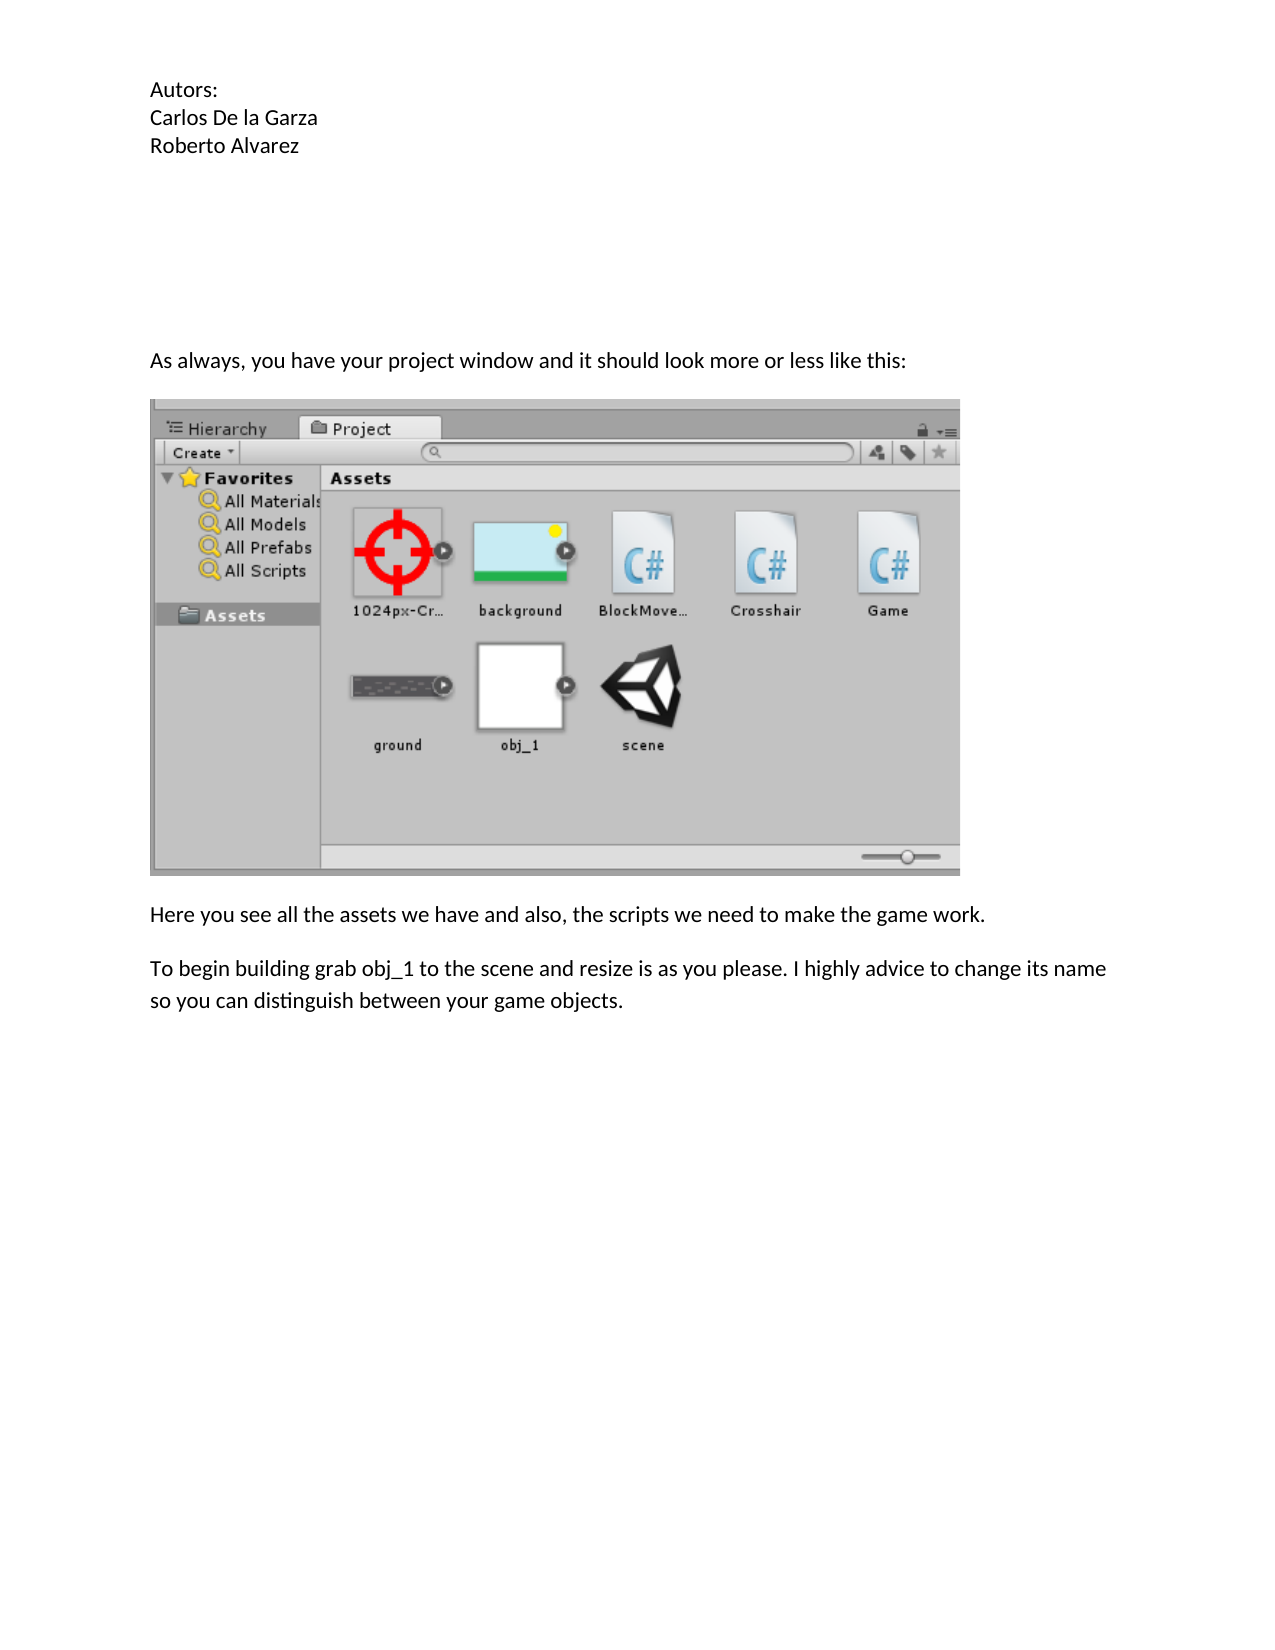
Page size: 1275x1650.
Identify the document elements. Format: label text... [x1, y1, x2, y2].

text As always, you have your project window and it should look more or less like this: [150, 346, 1125, 374]
text To begin building grab obj_1 to the scene and resize is as you please. I highly advice to change its name so you can distinguish between your game objects. [150, 954, 1125, 1014]
picture [150, 399, 961, 876]
text Here you see all the assets we have and also, the scripts we need to make the game work. [150, 901, 1125, 929]
